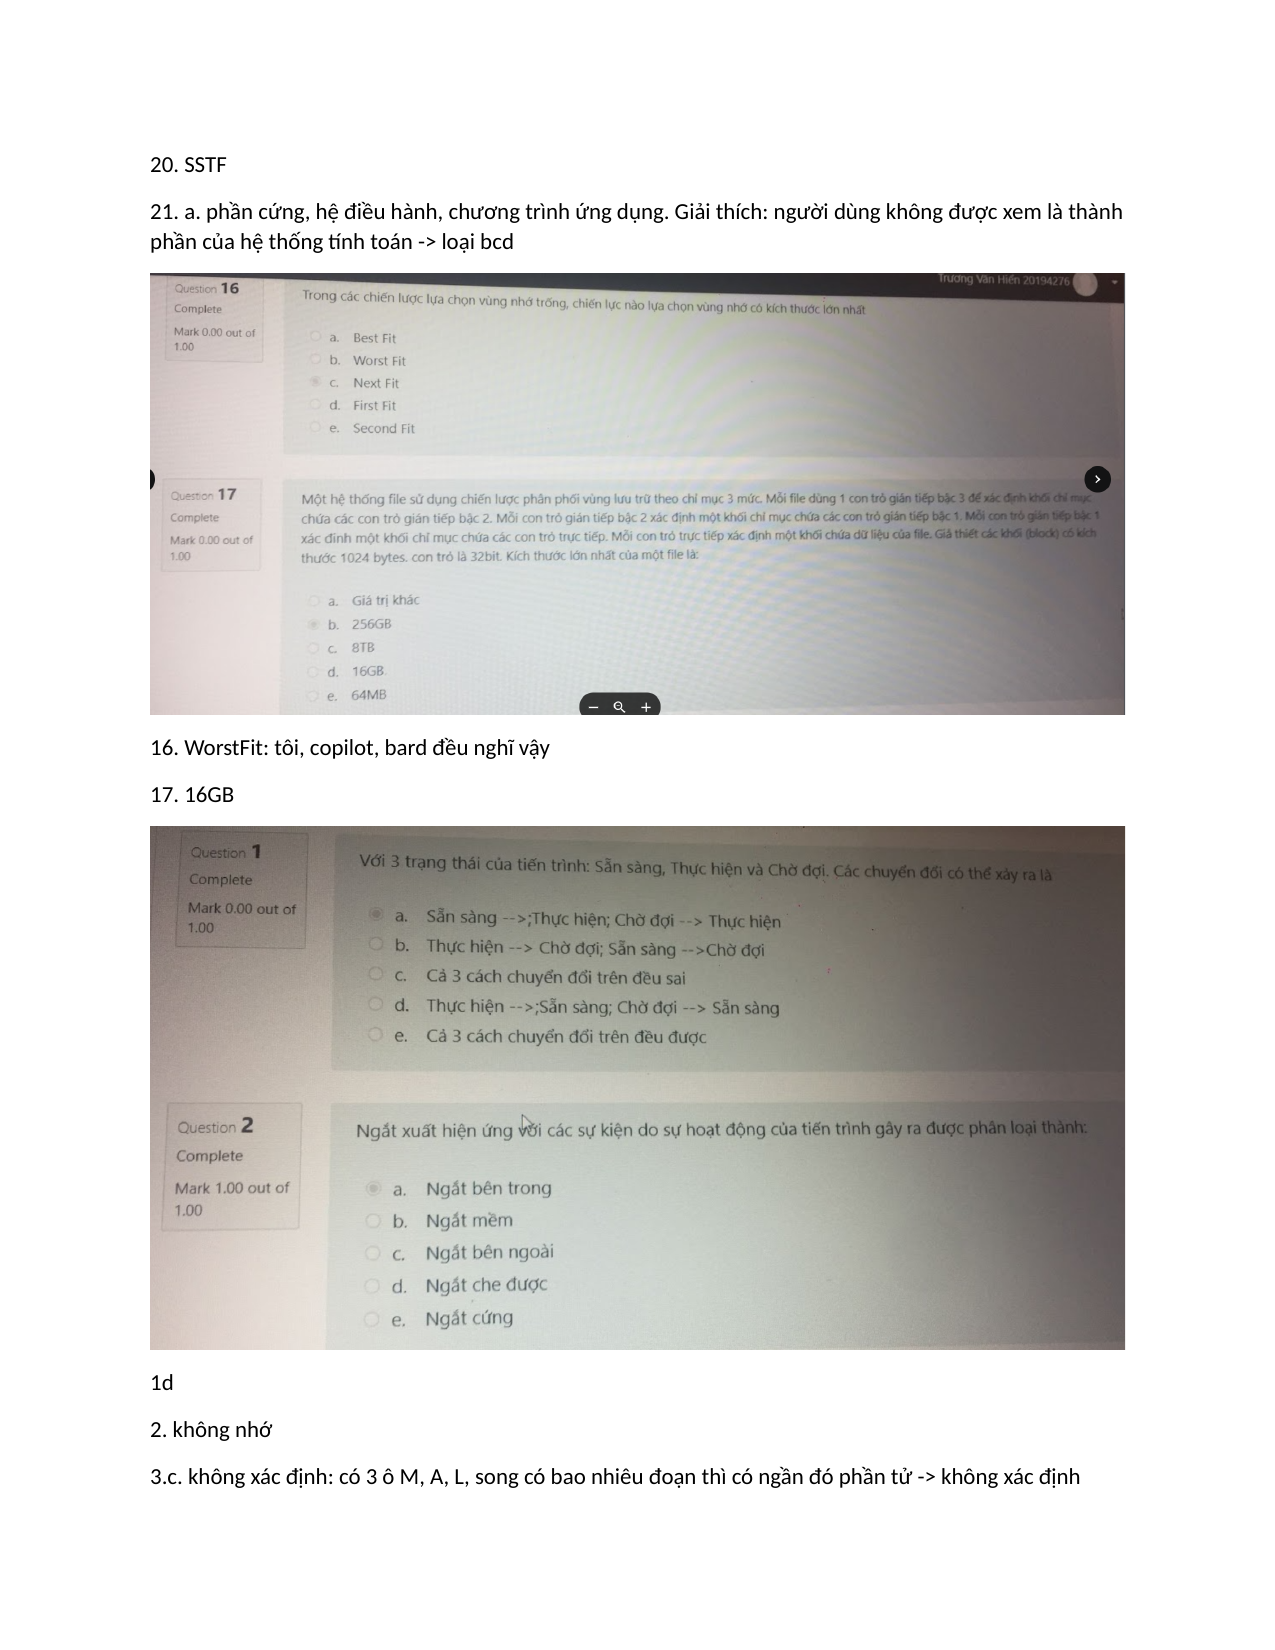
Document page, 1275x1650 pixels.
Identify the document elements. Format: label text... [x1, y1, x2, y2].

text 1d [150, 1368, 1125, 1396]
picture [150, 273, 1125, 715]
text 17. 16GB [150, 780, 1125, 808]
text 3.c. không xác định: có 3 ô M, A, L, song có bao nhiêu đoạn thì có ngần đó phần tử -> không xác định [150, 1462, 1125, 1490]
text 16. WorstFit: tôi, copilot, bard đều nghĩ vậy [150, 733, 1125, 761]
text 20. SSTF [150, 150, 1125, 178]
picture [150, 826, 1125, 1350]
text 21. a. phần cứng, hệ điều hành, chương trình ứng dụng. Giải thích: người dùng không được xem là thành phần của hệ thống tính toán -> loại bcd [150, 197, 1125, 255]
text 2. không nhớ [150, 1415, 1125, 1443]
